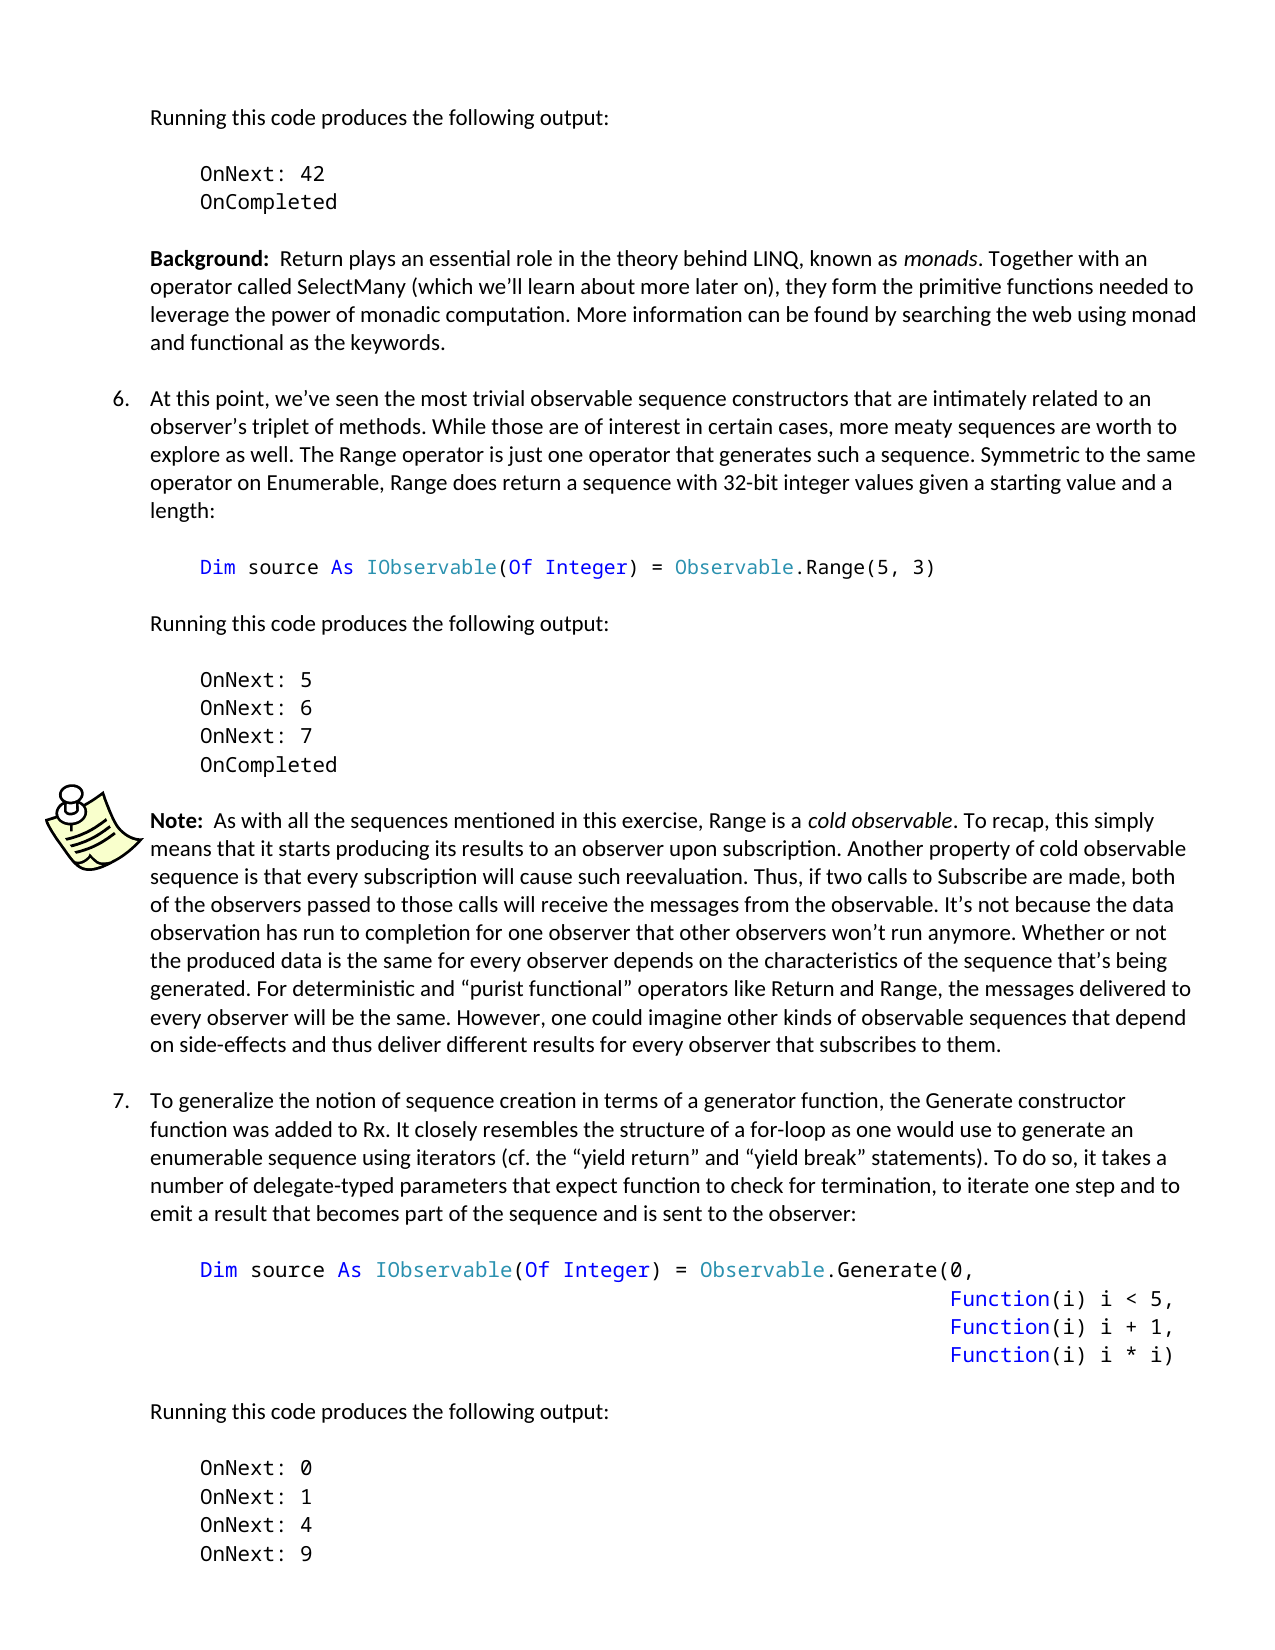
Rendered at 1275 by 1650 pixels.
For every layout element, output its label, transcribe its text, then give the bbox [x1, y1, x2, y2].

list At this point, we’ve seen the most trivial observable sequence constructors that are intimately related to an observer’s triplet of methods. While those are of interest in certain cases, more meaty sequences are worth to explore as well. The Range operator is just one operator that generates such a sequence. Symmetric to the same operator on Enumerable, Range does return a sequence with 32-bit integer values given a starting value and a length: Dim source As IObservable(Of Integer) = Observable.Range(5, 3) Running this code produces the following output: OnNext: 5 OnNext: 6 OnNext: 7 OnCompleted Note: As with all the sequences mentioned in this exercise, Range is a cold observable. To recap, this simply means that it starts producing its results to an observer upon subscription. Another property of cold observable sequence is that every subscription will cause such reevaluation. Thus, if two calls to Subscribe are made, both of the observers passed to those calls will receive the messages from the observable. It’s not because the data observation has run to completion for one observer that other observers won’t run anymore. Whether or not the produced data is the same for every observer depends on the characteristics of the sequence that’s being generated. For deterministic and “purist functional” operators like Return and Range, the messages delivered to every observer will be the same. However, one could imagine other kinds of observable sequences that depend on side-effects and thus deliver different results for every observer that subscribes to them. [112, 384, 1200, 1087]
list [112, 75, 1200, 384]
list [112, 1087, 1200, 1567]
